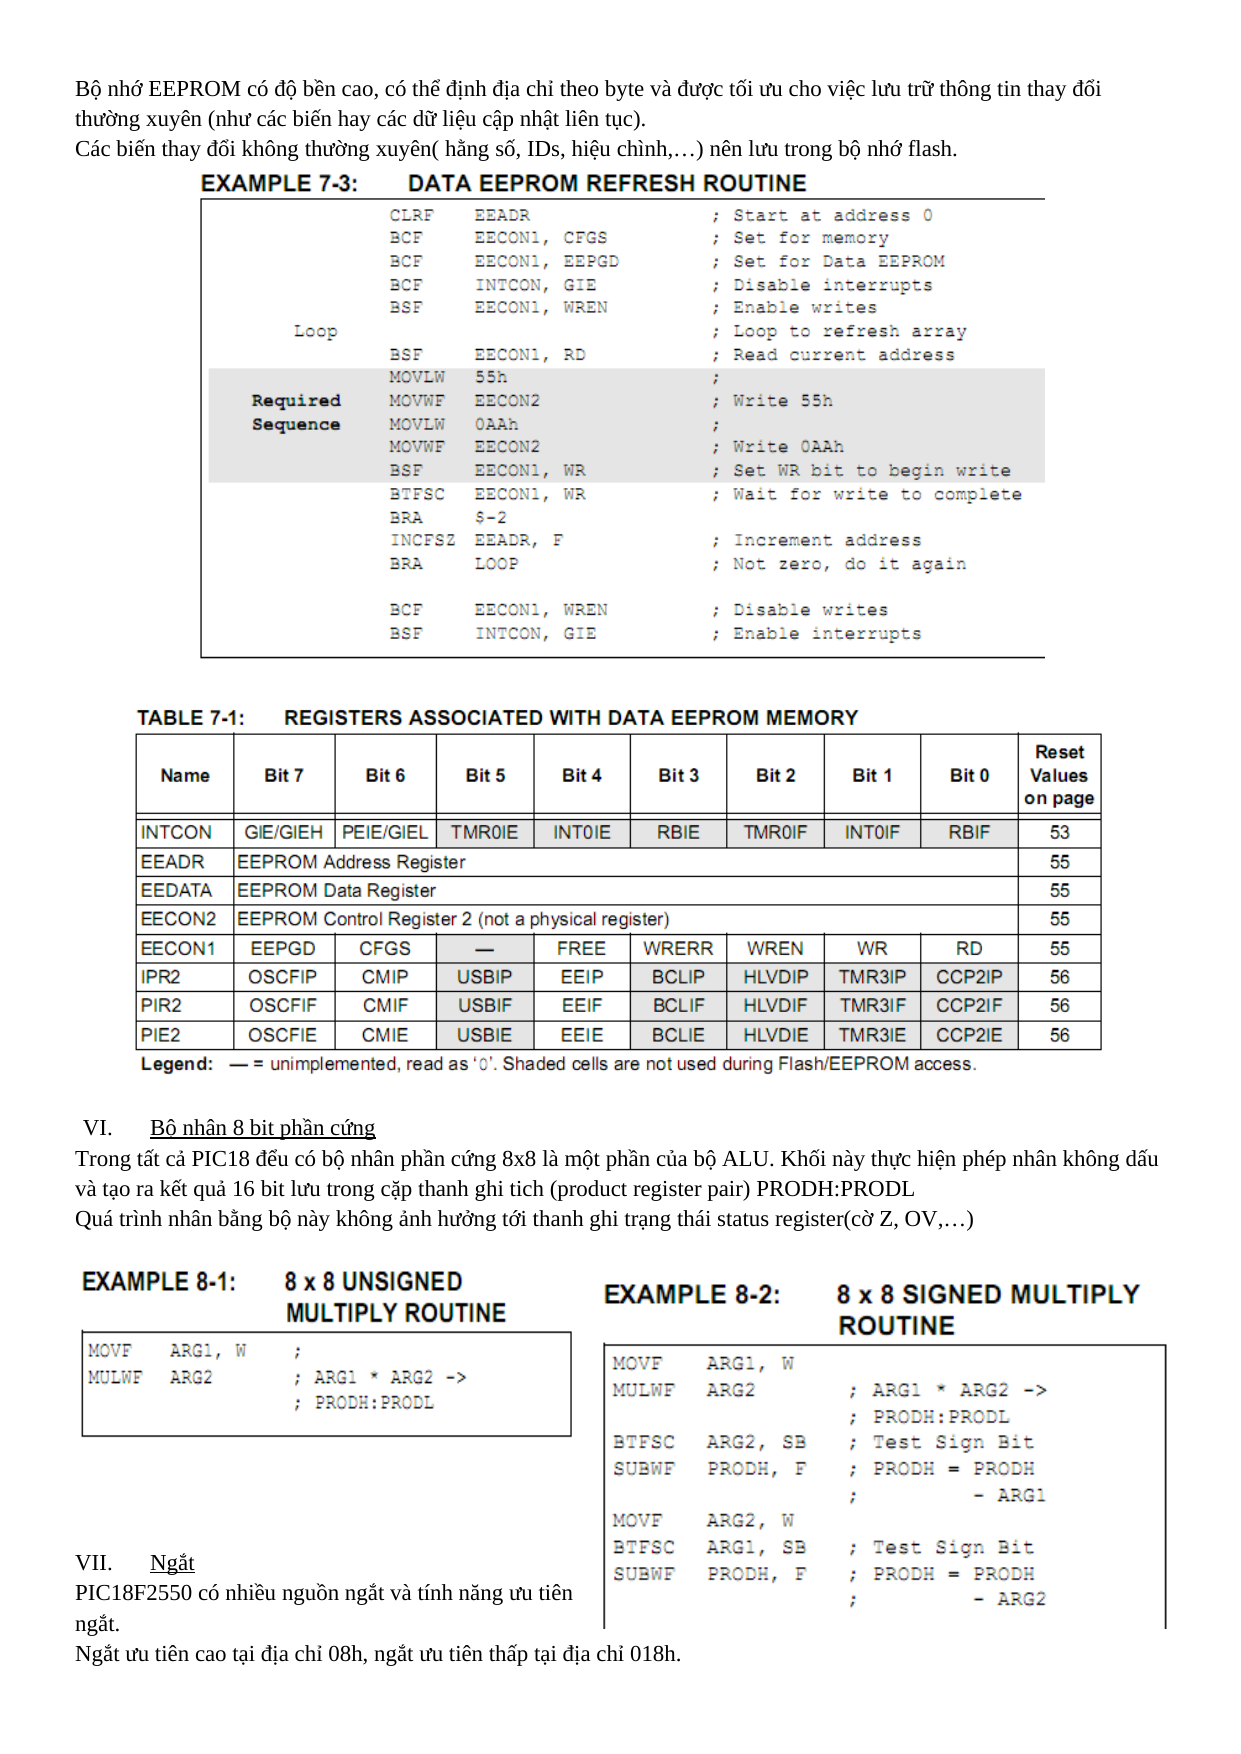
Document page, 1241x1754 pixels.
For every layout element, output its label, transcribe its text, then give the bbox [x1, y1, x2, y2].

picture [599, 1278, 1170, 1629]
picture [132, 704, 1108, 1080]
text Trong tất cả PIC18 đểu có bộ nhân phần cứng 8x8 là một phần của bộ ALU. Khối này thực hiện phép nhân không dấu và tạo ra kết quả 16 bit lưu trong cặp thanh ghi tich (product register pair) PRODH:PRODL [75, 1144, 1165, 1201]
text Quá trình nhân bằng bộ này không ảnh hưởng tới thanh ghi trạng thái status register(cờ Z, OV,…) [75, 1205, 1165, 1231]
text Bộ nhớ EEPROM có độ bền cao, có thể định địa chỉ theo byte và được tối ưu cho việc lưu trữ thông tin thay đổi thường xuyên (như các biến hay các dữ liệu cập nhật liên tục). [75, 75, 1165, 132]
text Ngắt ưu tiên cao tại địa chỉ 08h, ngắt ưu tiên thấp tại địa chỉ 018h. [75, 1640, 1165, 1666]
text Các biến thay đổi không thường xuyên( hằng số, IDs, hiệu chình,…) nên lưu trong bộ nhớ flash. [75, 135, 1165, 162]
list Bộ nhân 8 bit phần cứng [112, 1114, 1165, 1141]
picture [195, 165, 1045, 671]
list Ngắt [112, 1549, 599, 1576]
text PIC18F2550 có nhiều nguồn ngắt và tính năng ưu tiên ngắt. [75, 1579, 1165, 1636]
picture [75, 1265, 572, 1441]
